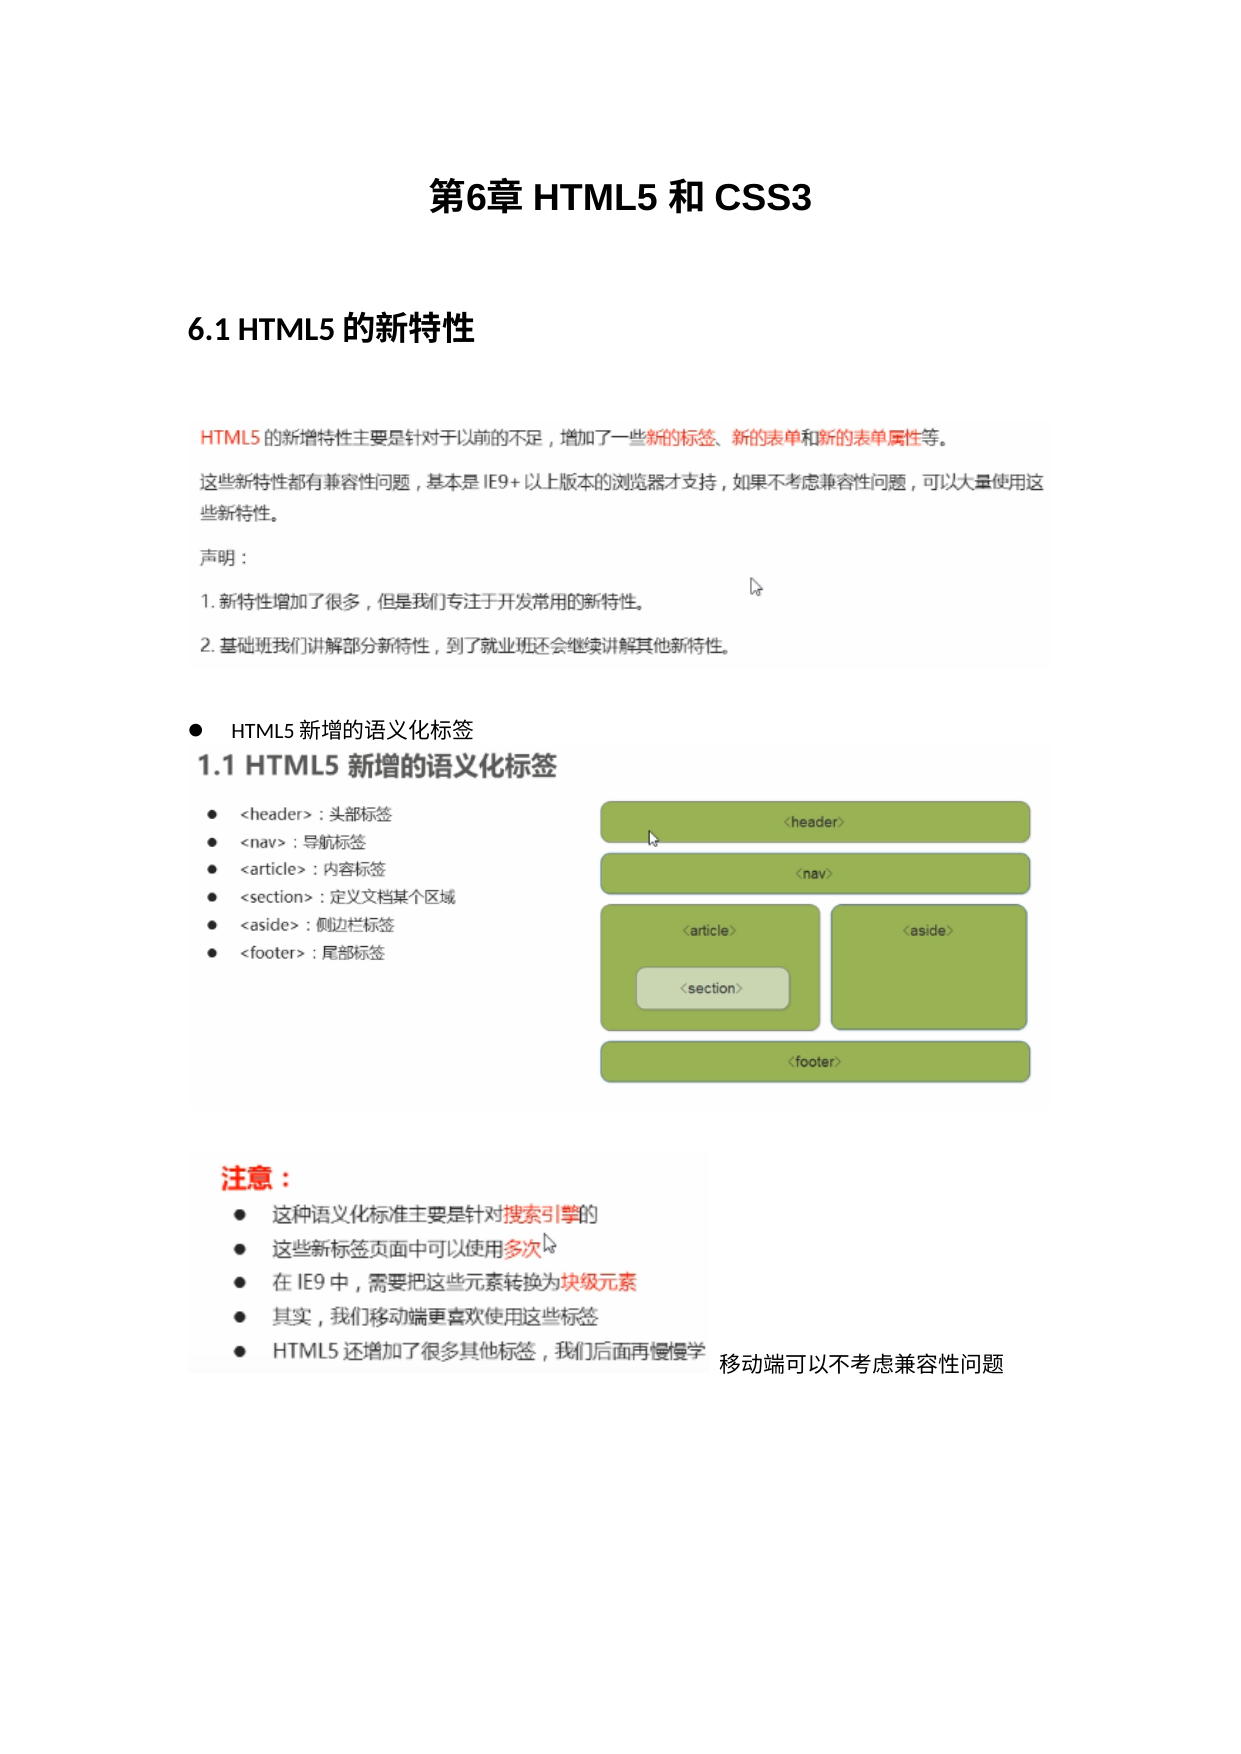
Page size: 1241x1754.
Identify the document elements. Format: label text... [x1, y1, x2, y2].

subtitle 6.1 HTML5的新特性 [187, 293, 1053, 358]
list HTML5新增的语义化标签 [187, 712, 1053, 745]
picture [187, 745, 1052, 1110]
picture [187, 1150, 710, 1373]
picture [187, 420, 1052, 669]
subtitle HTML5 和 CSS3 [187, 162, 1053, 227]
